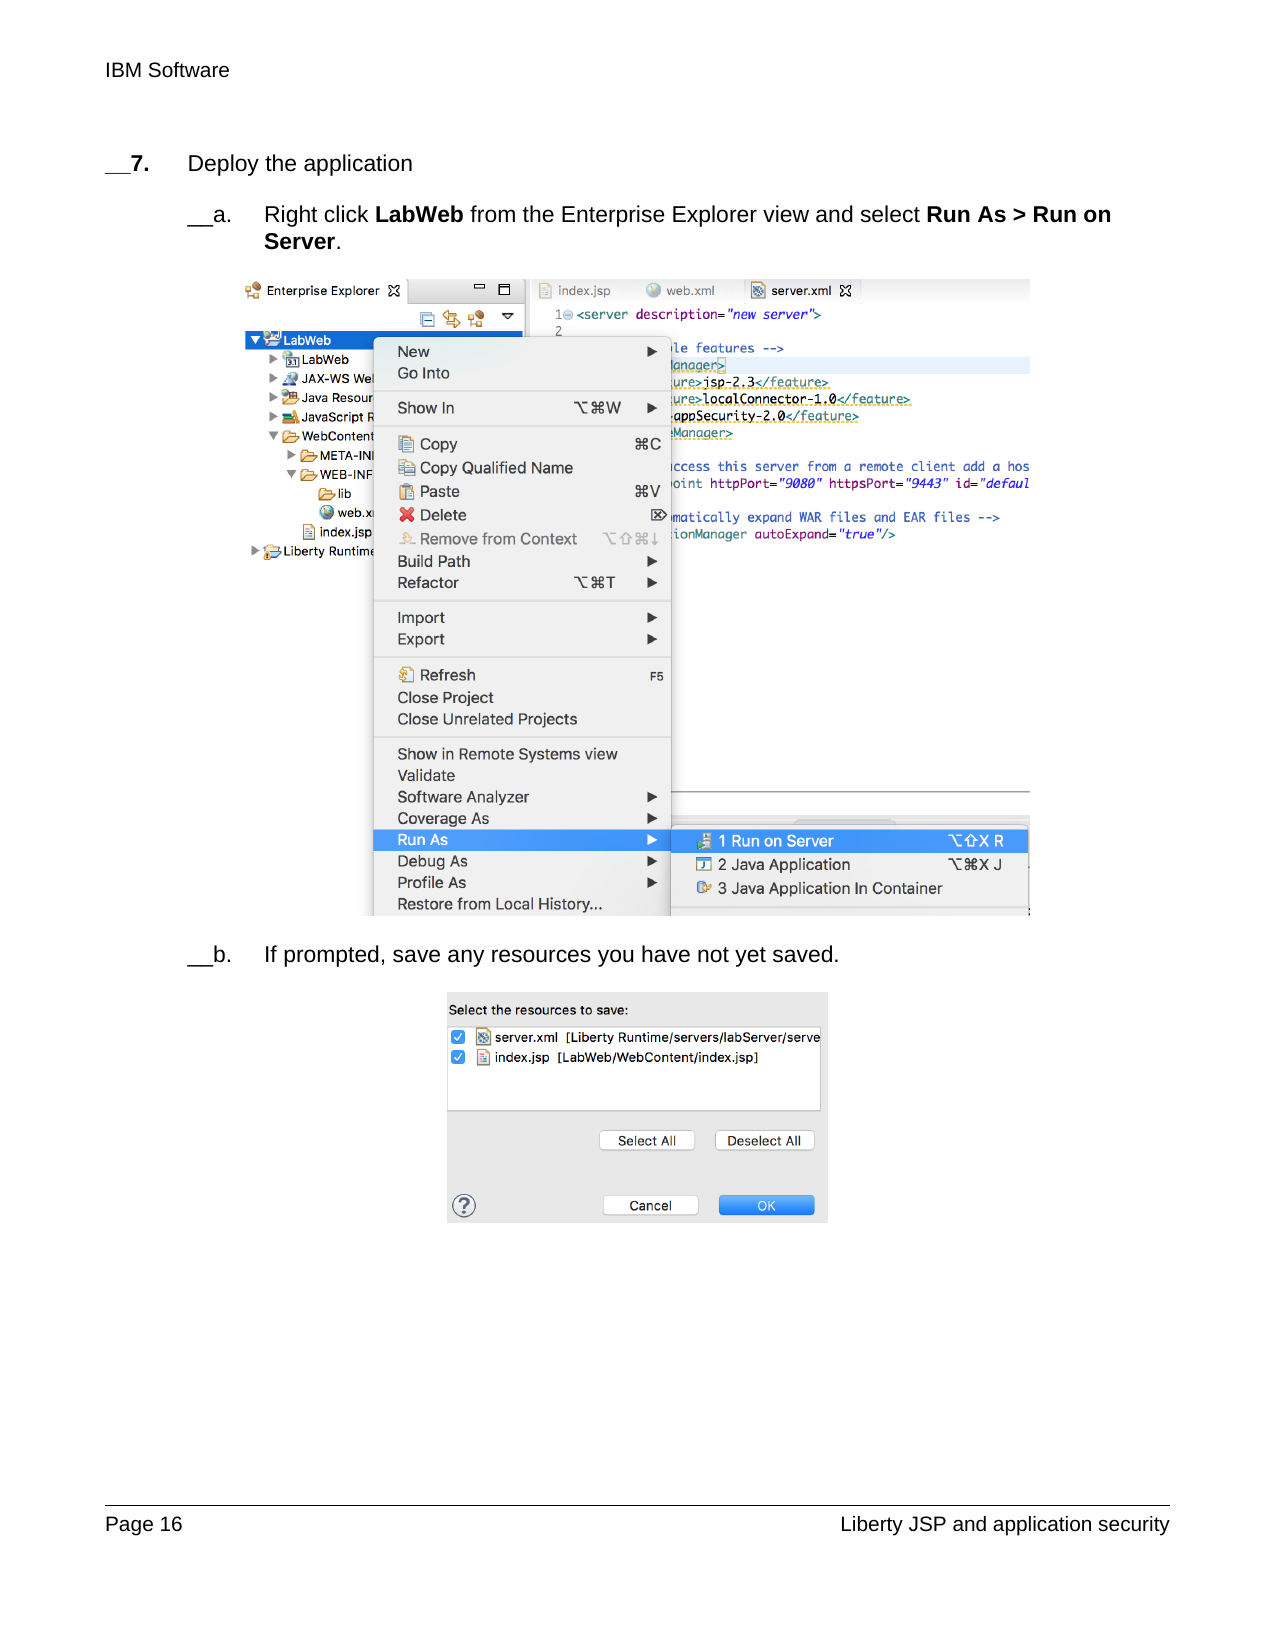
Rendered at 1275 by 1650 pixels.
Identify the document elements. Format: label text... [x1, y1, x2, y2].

list If prompted, save any resources you have not yet saved. [187, 941, 1170, 967]
list Right click LabWeb from the Enterprise Explorer view and select Run As > Run on Server. [187, 201, 1170, 254]
picture [447, 992, 828, 1223]
picture [245, 279, 1030, 916]
list Deploy the application [105, 150, 1170, 176]
